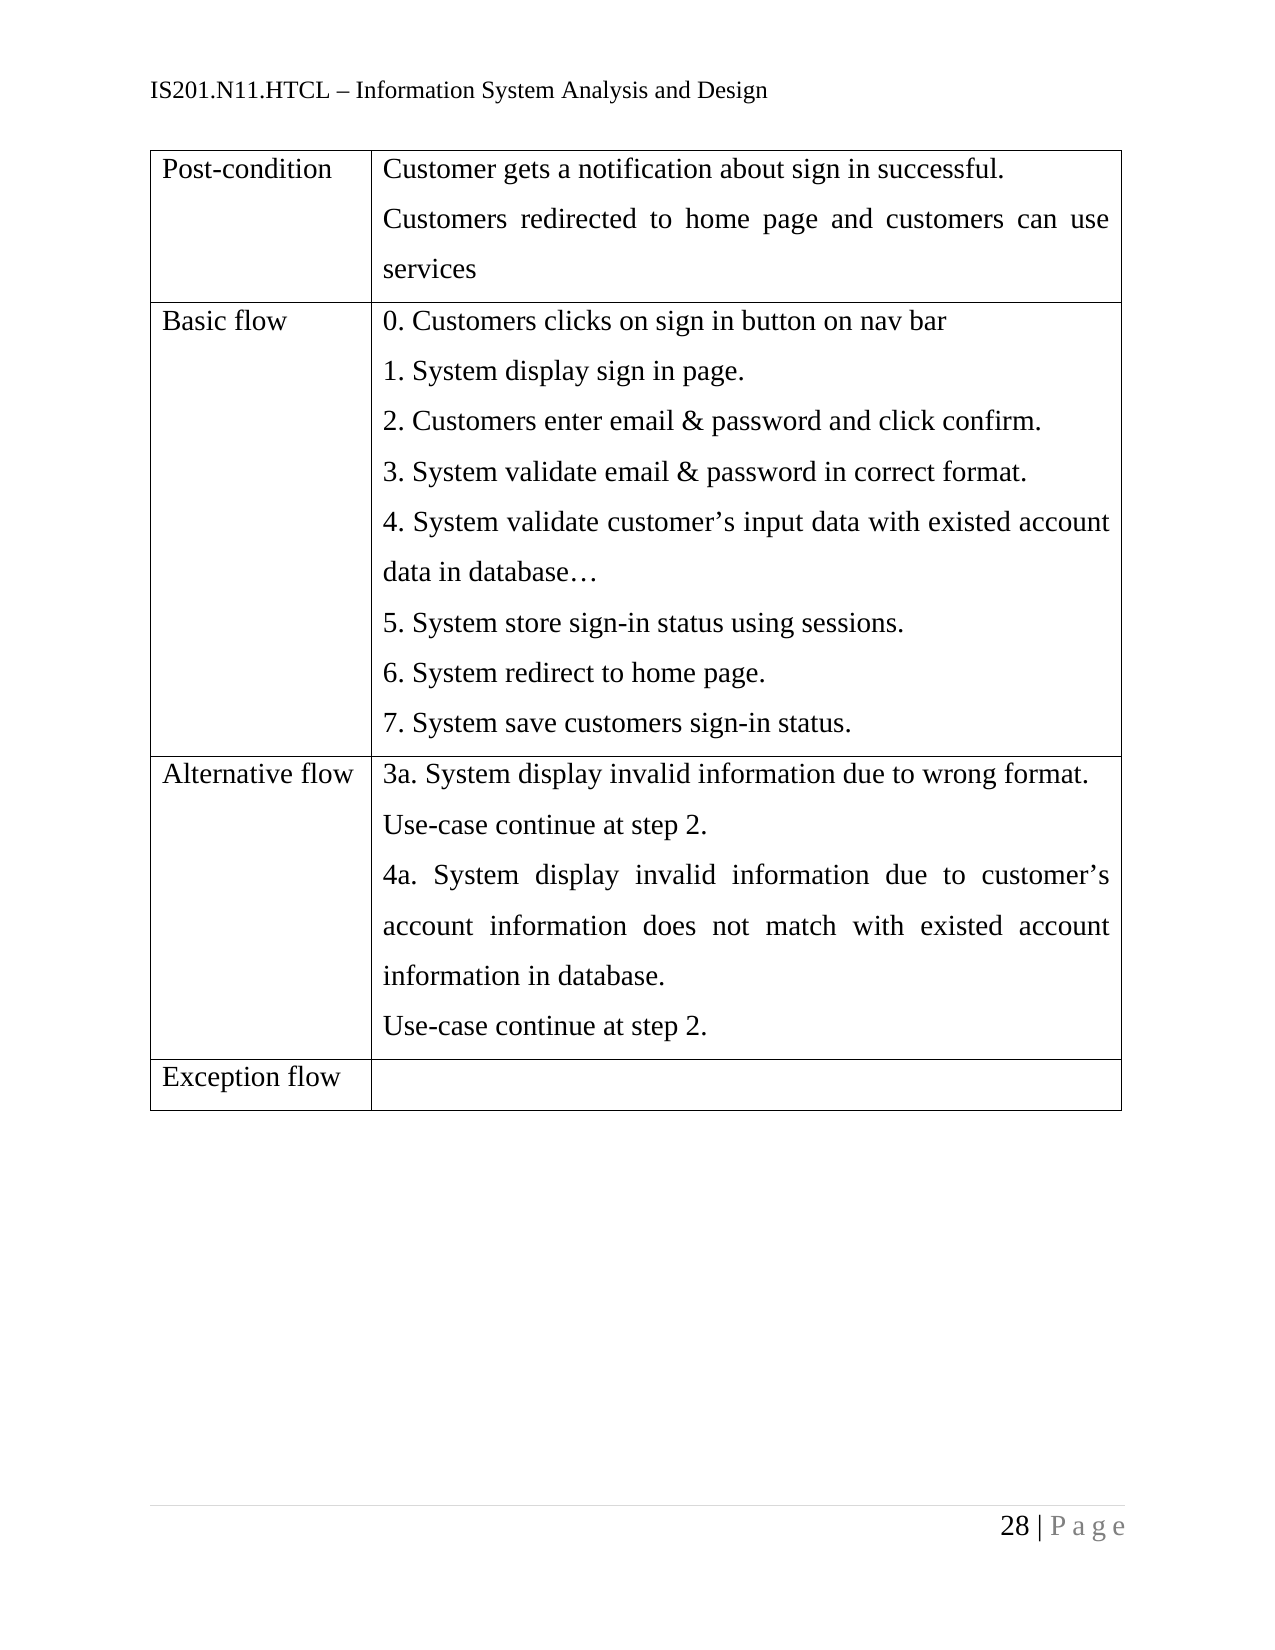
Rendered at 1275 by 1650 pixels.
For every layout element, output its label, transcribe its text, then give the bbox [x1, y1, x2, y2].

table_cell Post-condition [151, 151, 371, 302]
table_cell Customer gets a notification about sign in successful. Customers redirected to home page and customers can use services [372, 151, 1121, 302]
table_cell 0. Customers clicks on sign in button on nav bar 1. System display sign in page. 2. Customers enter email & password and click confirm. 3. System validate email & password in correct format. 4. System validate customer’s input data with existed account data in database… 5. System store sign-in status using sessions. 6. System redirect to home page. 7. System save customers sign-in status. [372, 303, 1121, 756]
table_cell [372, 1060, 1121, 1110]
table_cell 3a. System display invalid information due to wrong format. Use-case continue at step 2. 4a. System display invalid information due to customer’s account information does not match with existed account information in database. Use-case continue at step 2. [372, 757, 1121, 1058]
table_cell Exception flow [151, 1060, 371, 1110]
table_cell Alternative flow [151, 757, 371, 1058]
table_cell Basic flow [151, 303, 371, 756]
